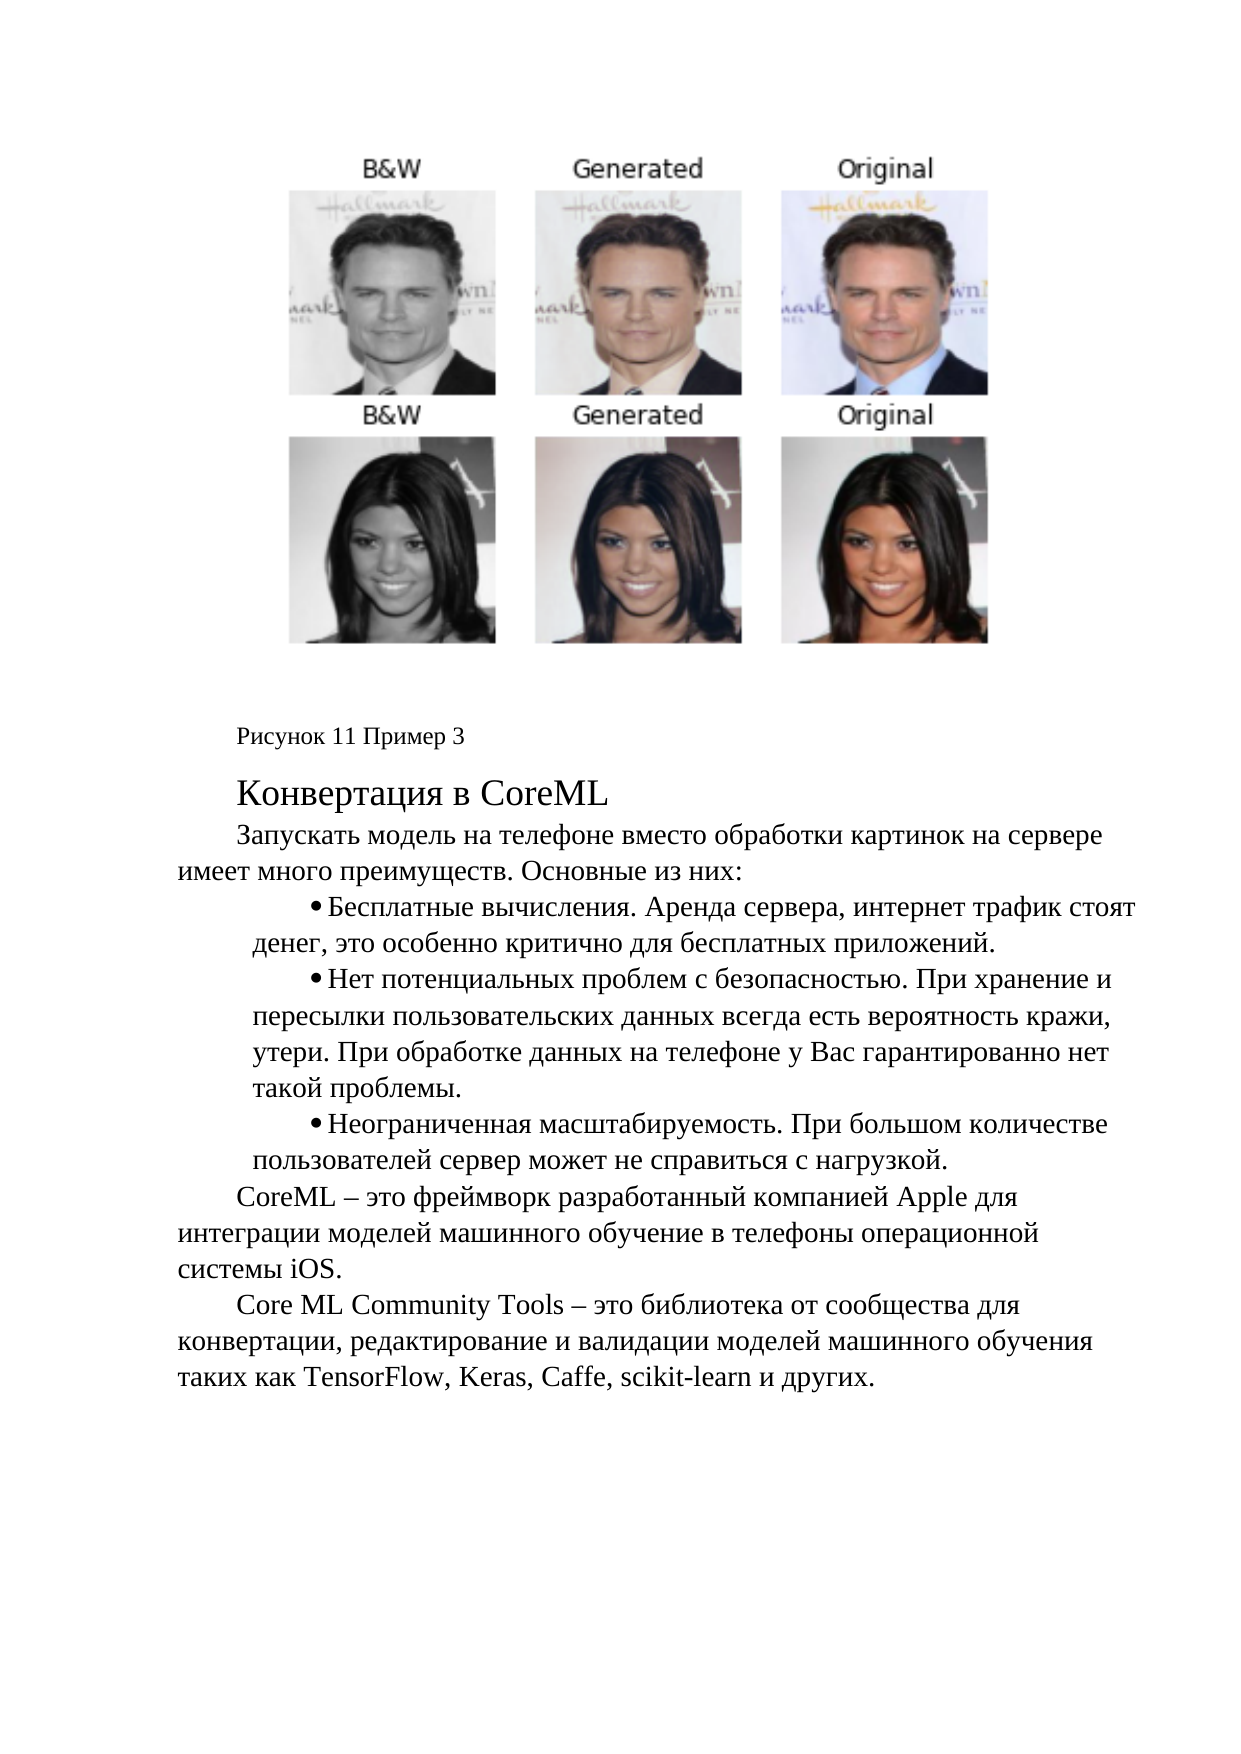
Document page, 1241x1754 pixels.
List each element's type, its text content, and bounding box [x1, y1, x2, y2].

text Core ML Community Tools – это библиотека от сообщества для конвертации, редактирование и валидации моделей машинного обучения таких как TensorFlow, Keras, Caffe, scikit-learn и других. [177, 1287, 1152, 1393]
text Запускать модель на телефоне вместо обработки картинок на сервере имеет много преимуществ. Основные из них: [177, 817, 1152, 887]
text Рисунок 11 Пример 3 [177, 721, 1152, 749]
list Неограниченная масштабируемость. При большом количестве пользователей сервер может не справиться с нагрузкой. [252, 1106, 1152, 1176]
list Нет потенциальных проблем с безопасностью. При хранение и пересылки пользовательских данных всегда есть вероятность кражи, утери. При обработке данных на телефоне у Вас гарантированно нет такой проблемы. [252, 962, 1152, 1104]
text CoreML – это фреймворк разработанный компанией Apple для интеграции моделей машинного обучение в телефоны операционной системы iOS. [177, 1179, 1152, 1284]
list Бесплатные вычисления. Аренда сервера, интернет трафик стоят денег, это особенно критично для бесплатных приложений. [252, 889, 1152, 959]
picture [177, 118, 1078, 719]
subtitle Конвертация в CoreML [177, 770, 1152, 813]
